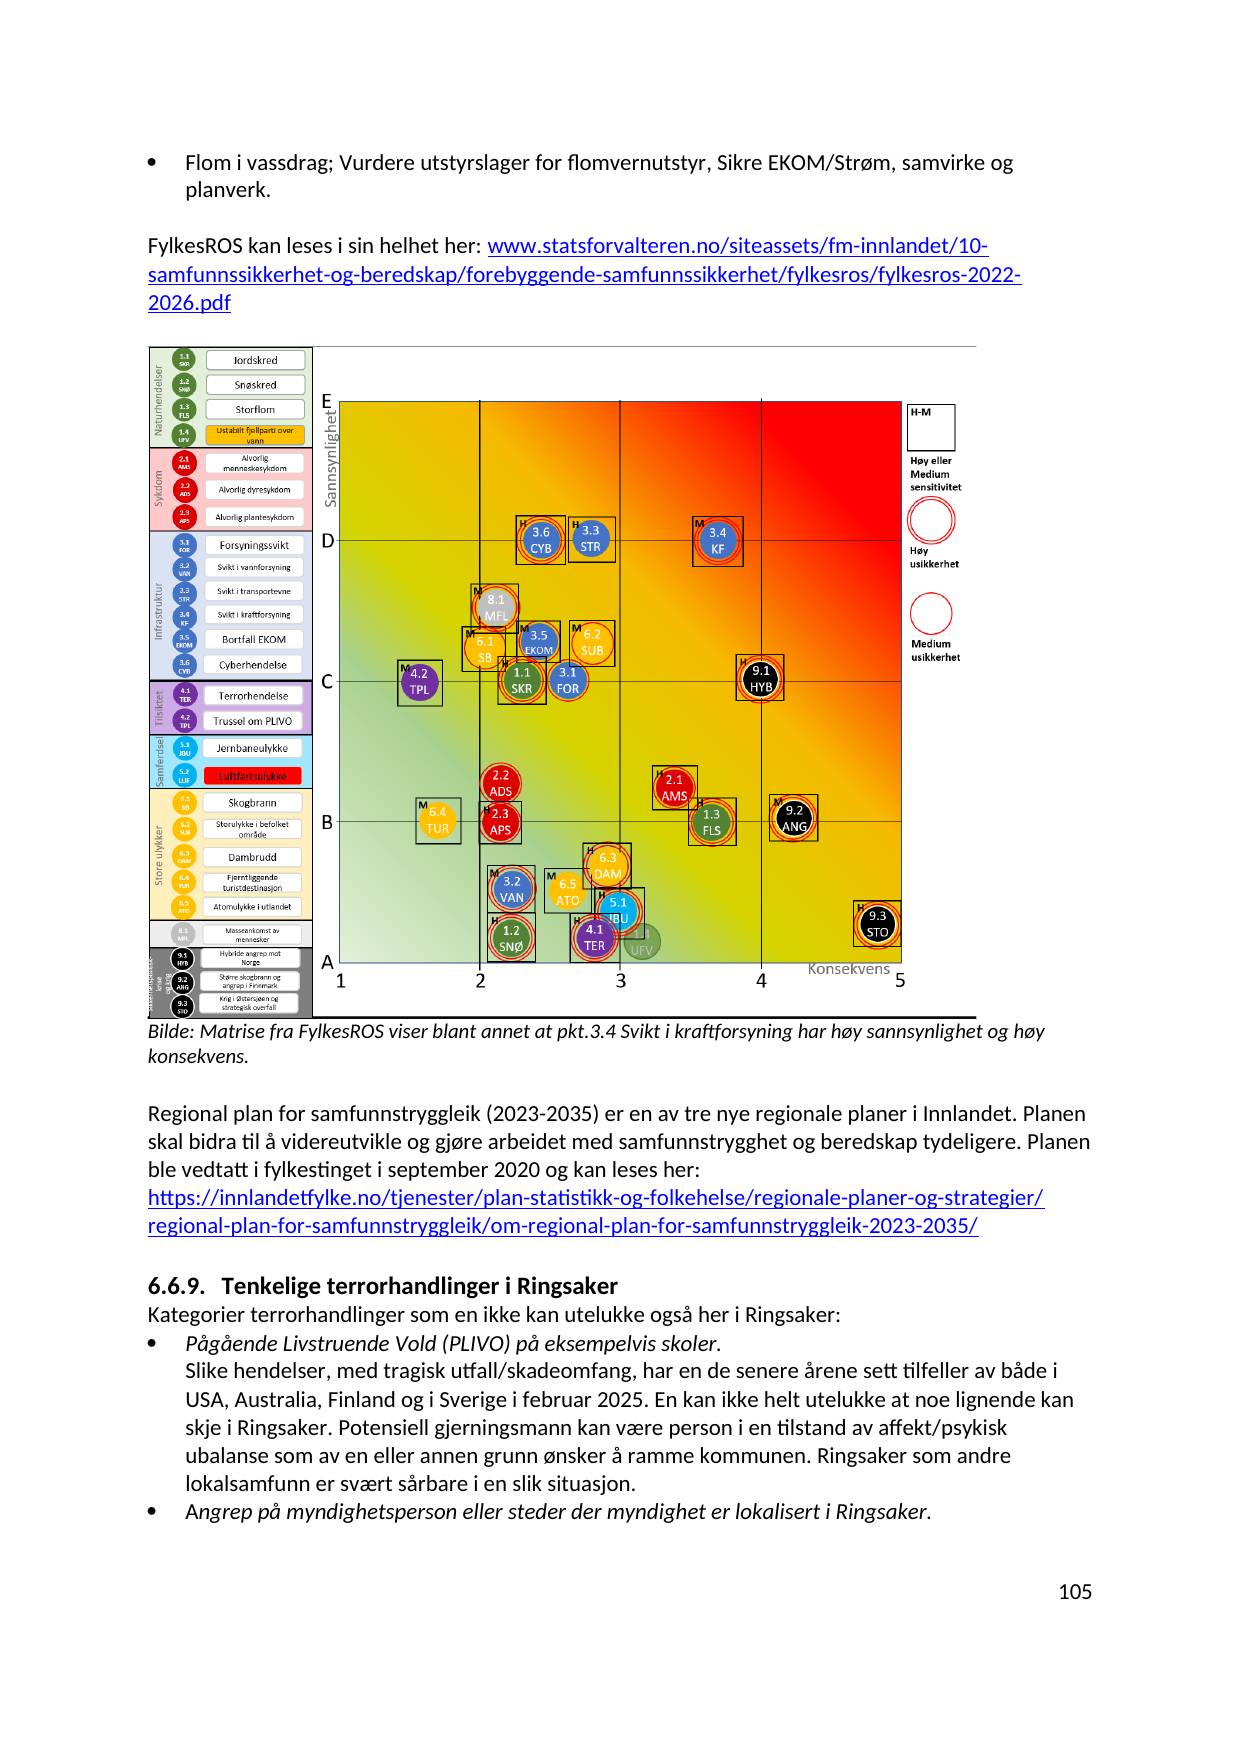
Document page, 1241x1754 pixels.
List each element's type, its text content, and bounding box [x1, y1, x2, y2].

text Regional plan for samfunnstryggleik (2023-2035) er en av tre nye regionale planer i Innlandet. Planen skal bidra til å videreutvikle og gjøre arbeidet med samfunnstrygghet og beredskap tydeligere. Planen ble vedtatt i fylkestinget i september 2020 og kan leses her: [148, 1099, 1093, 1183]
text Kategorier terrorhandlinger som en ikke kan utelukke også her i Ringsaker: [148, 1301, 1093, 1329]
picture [147, 346, 977, 1019]
text 6.6.9. Tenkelige terrorhandlinger i Ringsaker [148, 1270, 1093, 1301]
text FylkesROS kan leses i sin helhet her: www.statsforvalteren.no/siteassets/fm-innlandet/10-samfunnssikkerhet-og-beredskap/forebyggende-samfunnssikkerhet/fylkesros/fylkesros-2022-2026.pdf [148, 232, 1093, 316]
list Flom i vassdrag; Vurdere utstyrslager for flomvernutstyr, Sikre EKOM/Strøm, samvirke og planverk. [148, 148, 1093, 204]
text https://innlandetfylke.no/tjenester/plan-statistikk-og-folkehelse/regionale-planer-og-strategier/regional-plan-for-samfunnstryggleik/om-regional-plan-for-samfunnstryggleik-2023-2035/ [148, 1183, 1093, 1239]
list Pågående Livstruende Vold (PLIVO) på eksempelvis skoler. [148, 1329, 1093, 1357]
list Angrep på myndighetsperson eller steder der myndighet er lokalisert i Ringsaker. [148, 1497, 1093, 1525]
text Slike hendelser, med tragisk utfall/skadeomfang, har en de senere årene sett tilfeller av både i USA, Australia, Finland og i Sverige i februar 2025. En kan ikke helt utelukke at noe lignende kan skje i Ringsaker. Potensiell gjerningsmann kan være person i en tilstand av affekt/psykisk ubalanse som av en eller annen grunn ønsker å ramme kommunen. Ringsaker som andre lokalsamfunn er svært sårbare i en slik situasjon. [185, 1357, 1093, 1497]
text Bilde: Matrise fra FylkesROS viser blant annet at pkt.3.4 Svikt i kraftforsyning har høy sannsynlighet og høy konsekvens. [148, 1018, 1093, 1069]
